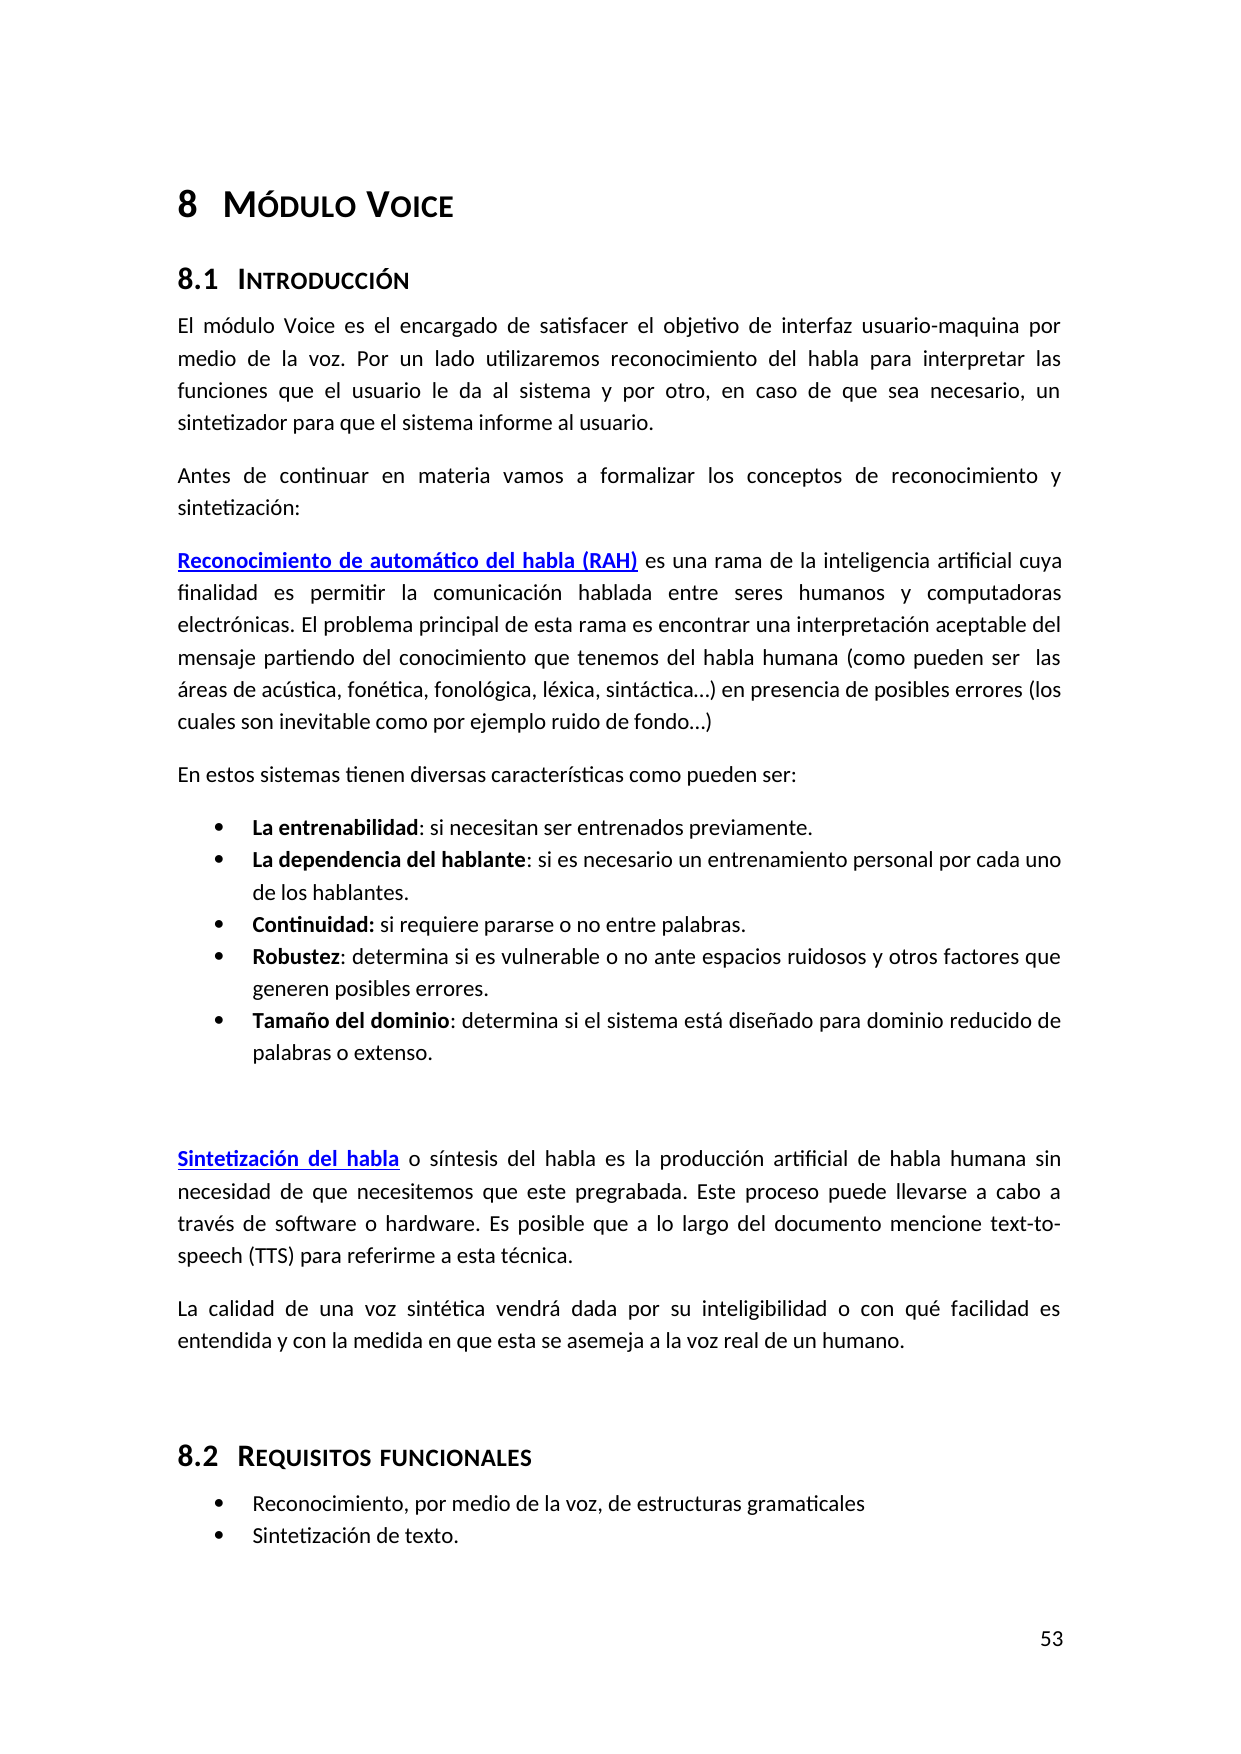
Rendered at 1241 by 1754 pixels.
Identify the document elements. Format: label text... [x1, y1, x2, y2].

list Reconocimiento, por medio de la voz, de estructuras gramaticales [215, 1489, 1063, 1517]
list La dependencia del hablante: si es necesario un entrenamiento personal por cada uno de los hablantes. [215, 845, 1063, 906]
subtitle Requisitos funcionales [177, 1437, 1063, 1475]
text El módulo Voice es el encargado de satisfacer el objetivo de interfaz usuario-maquina por medio de la voz. Por un lado utilizaremos reconocimiento del habla para interpretar las funciones que el usuario le da al sistema y por otro, en caso de que sea necesario, un sintetizador para que el sistema informe al usuario. [177, 311, 1063, 436]
text Antes de continuar en materia vamos a formalizar los conceptos de reconocimiento y sintetización: [177, 461, 1063, 521]
text En estos sistemas tienen diversas características como pueden ser: [177, 760, 1063, 788]
list La entrenabilidad: si necesitan ser entrenados previamente. [215, 813, 1063, 841]
list Sintetización de texto. [215, 1521, 1063, 1549]
text La calidad de una voz sintética vendrá dada por su inteligibilidad o con qué facilidad es entendida y con la medida en que esta se asemeja a la voz real de un humano. [177, 1294, 1063, 1354]
text Sintetización del habla o síntesis del habla es la producción artificial de habla humana sin necesidad de que necesitemos que este pregrabada. Este proceso puede llevarse a cabo a través de software o hardware. Es posible que a lo largo del documento mencione text-to-speech (TTS) para referirme a esta técnica. [177, 1144, 1063, 1269]
list Tamaño del dominio: determina si el sistema está diseñado para dominio reducido de palabras o extenso. [215, 1006, 1063, 1067]
text Reconocimiento de automático del habla (RAH) es una rama de la inteligencia artificial cuya finalidad es permitir la comunicación hablada entre seres humanos y computadoras electrónicas. El problema principal de esta rama es encontrar una interpretación aceptable del mensaje partiendo del conocimiento que tenemos del habla humana (como pueden ser las áreas de acústica, fonética, fonológica, léxica, sintáctica…) en presencia de posibles errores (los cuales son inevitable como por ejemplo ruido de fondo…) [177, 546, 1063, 735]
subtitle Módulo Voice [177, 179, 1063, 227]
list Robustez: determina si es vulnerable o no ante espacios ruidosos y otros factores que generen posibles errores. [215, 942, 1063, 1002]
subtitle Introducción [177, 259, 1063, 297]
list Continuidad: si requiere pararse o no entre palabras. [215, 910, 1063, 938]
